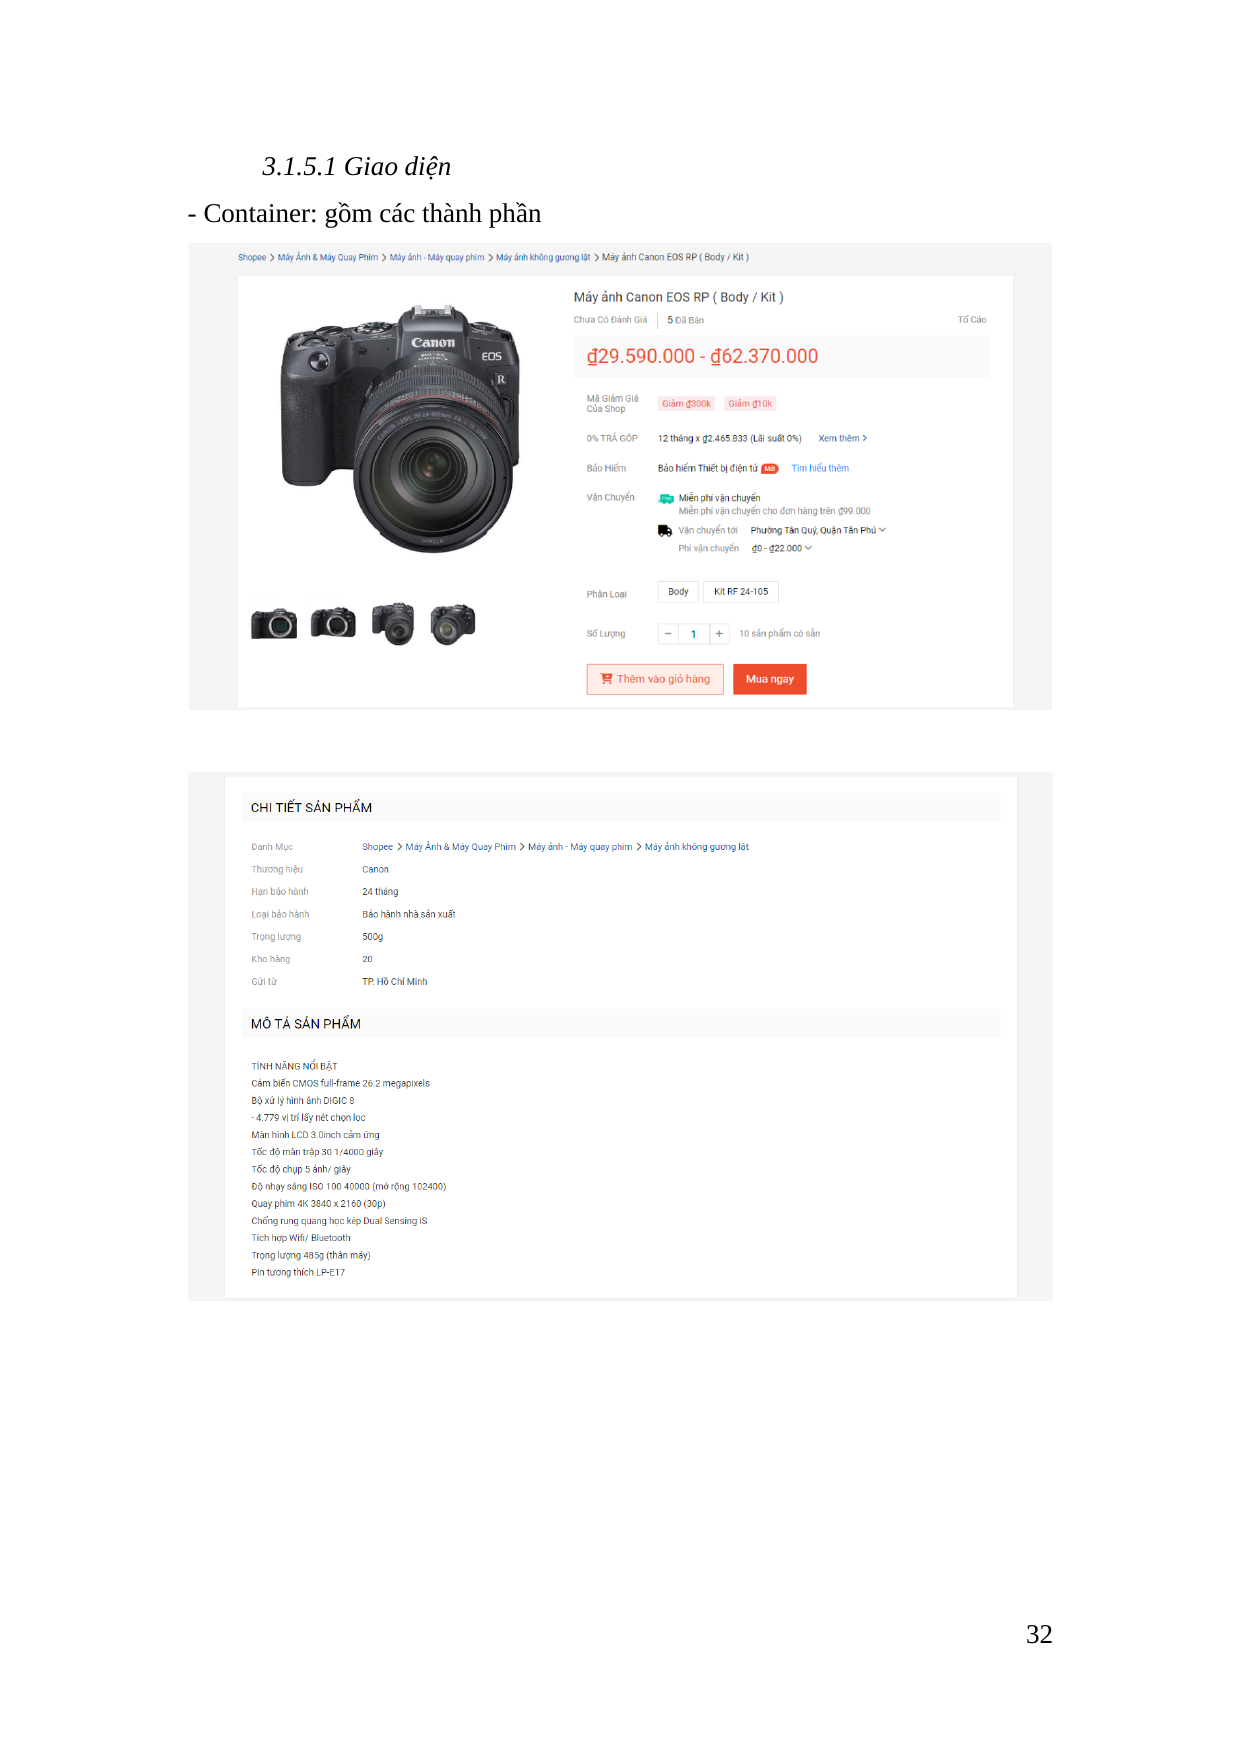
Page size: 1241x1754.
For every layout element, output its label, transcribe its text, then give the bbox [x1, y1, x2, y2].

picture [188, 243, 1052, 710]
text 3.1.5.1 Giao diện [187, 150, 1053, 181]
picture [187, 772, 1053, 1301]
text - Container: gồm các thành phần [187, 197, 1053, 228]
